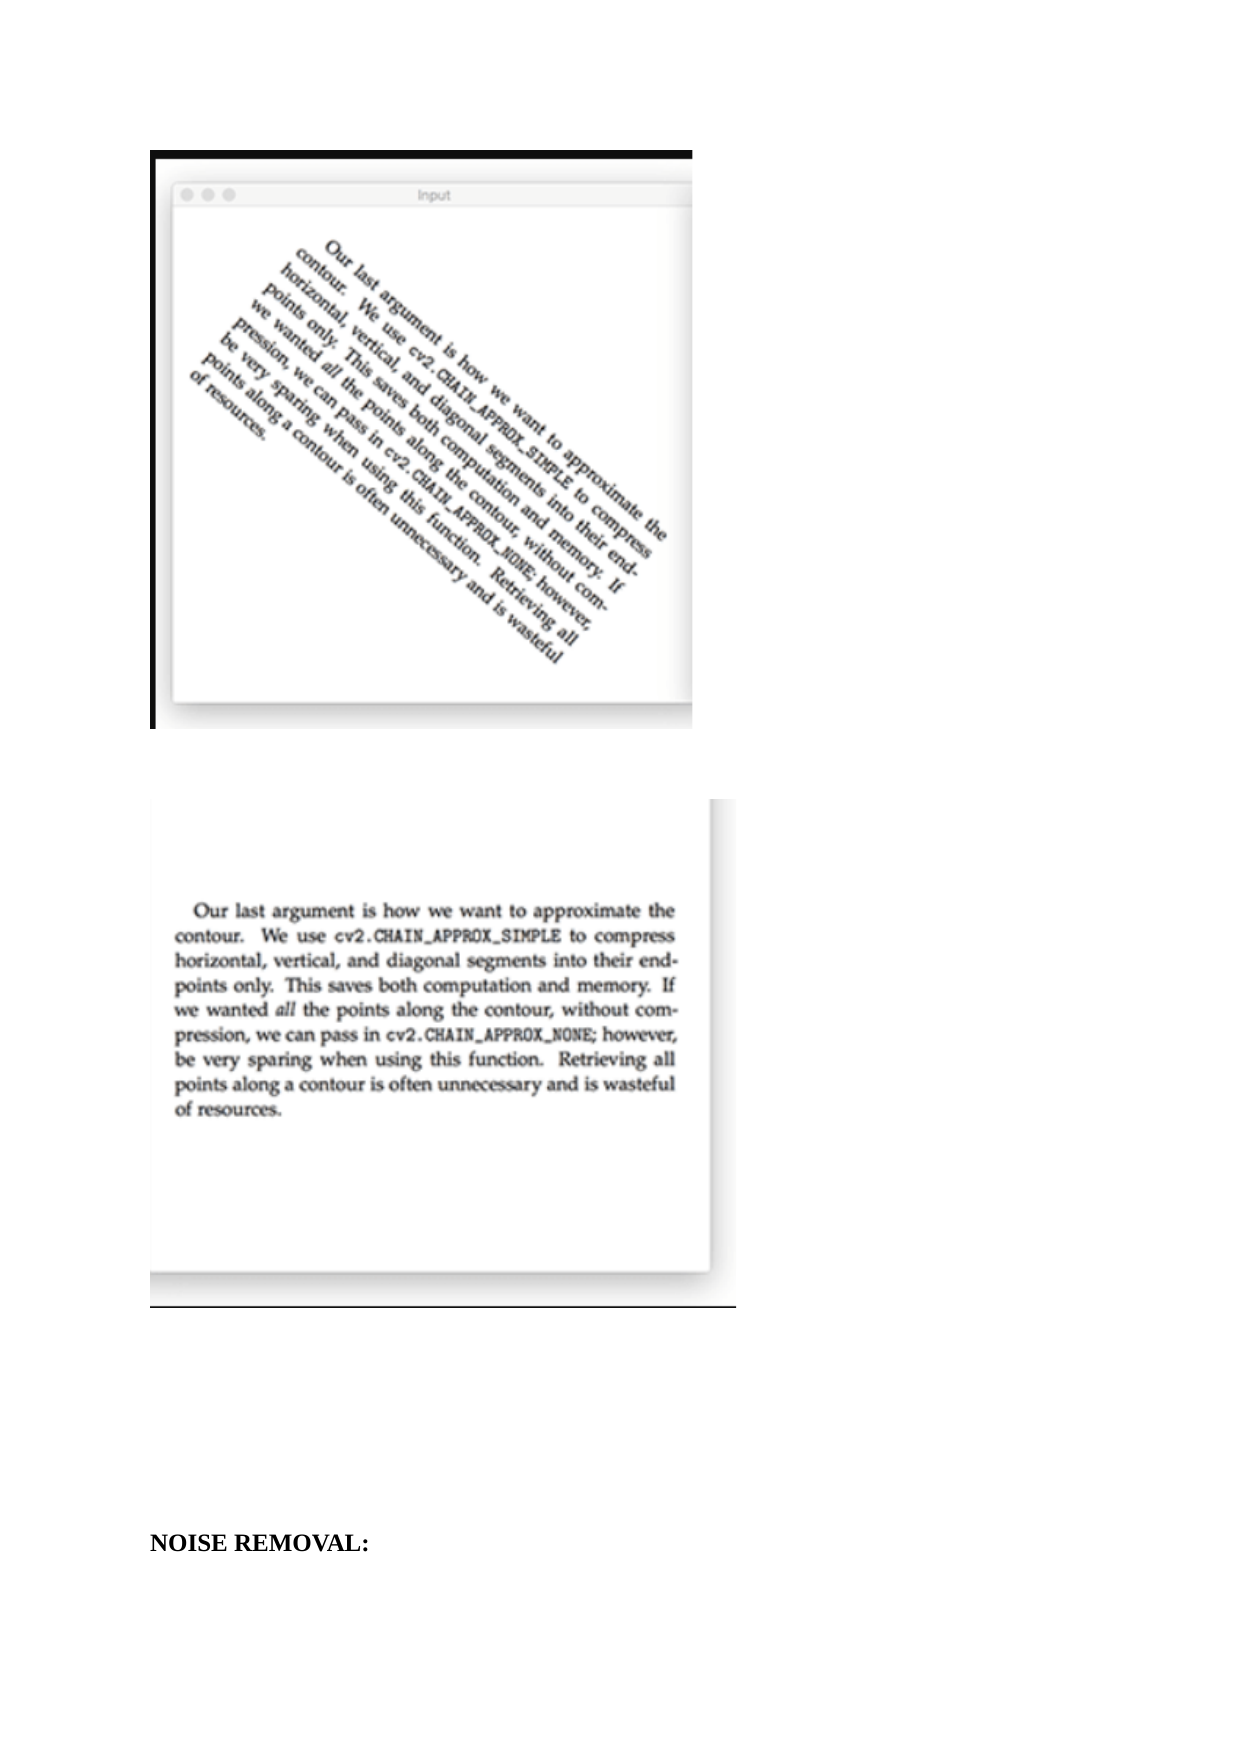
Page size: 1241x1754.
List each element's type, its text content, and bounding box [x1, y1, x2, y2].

text NOISE REMOVAL: [150, 1528, 1090, 1556]
picture [150, 799, 737, 1308]
picture [150, 150, 693, 729]
